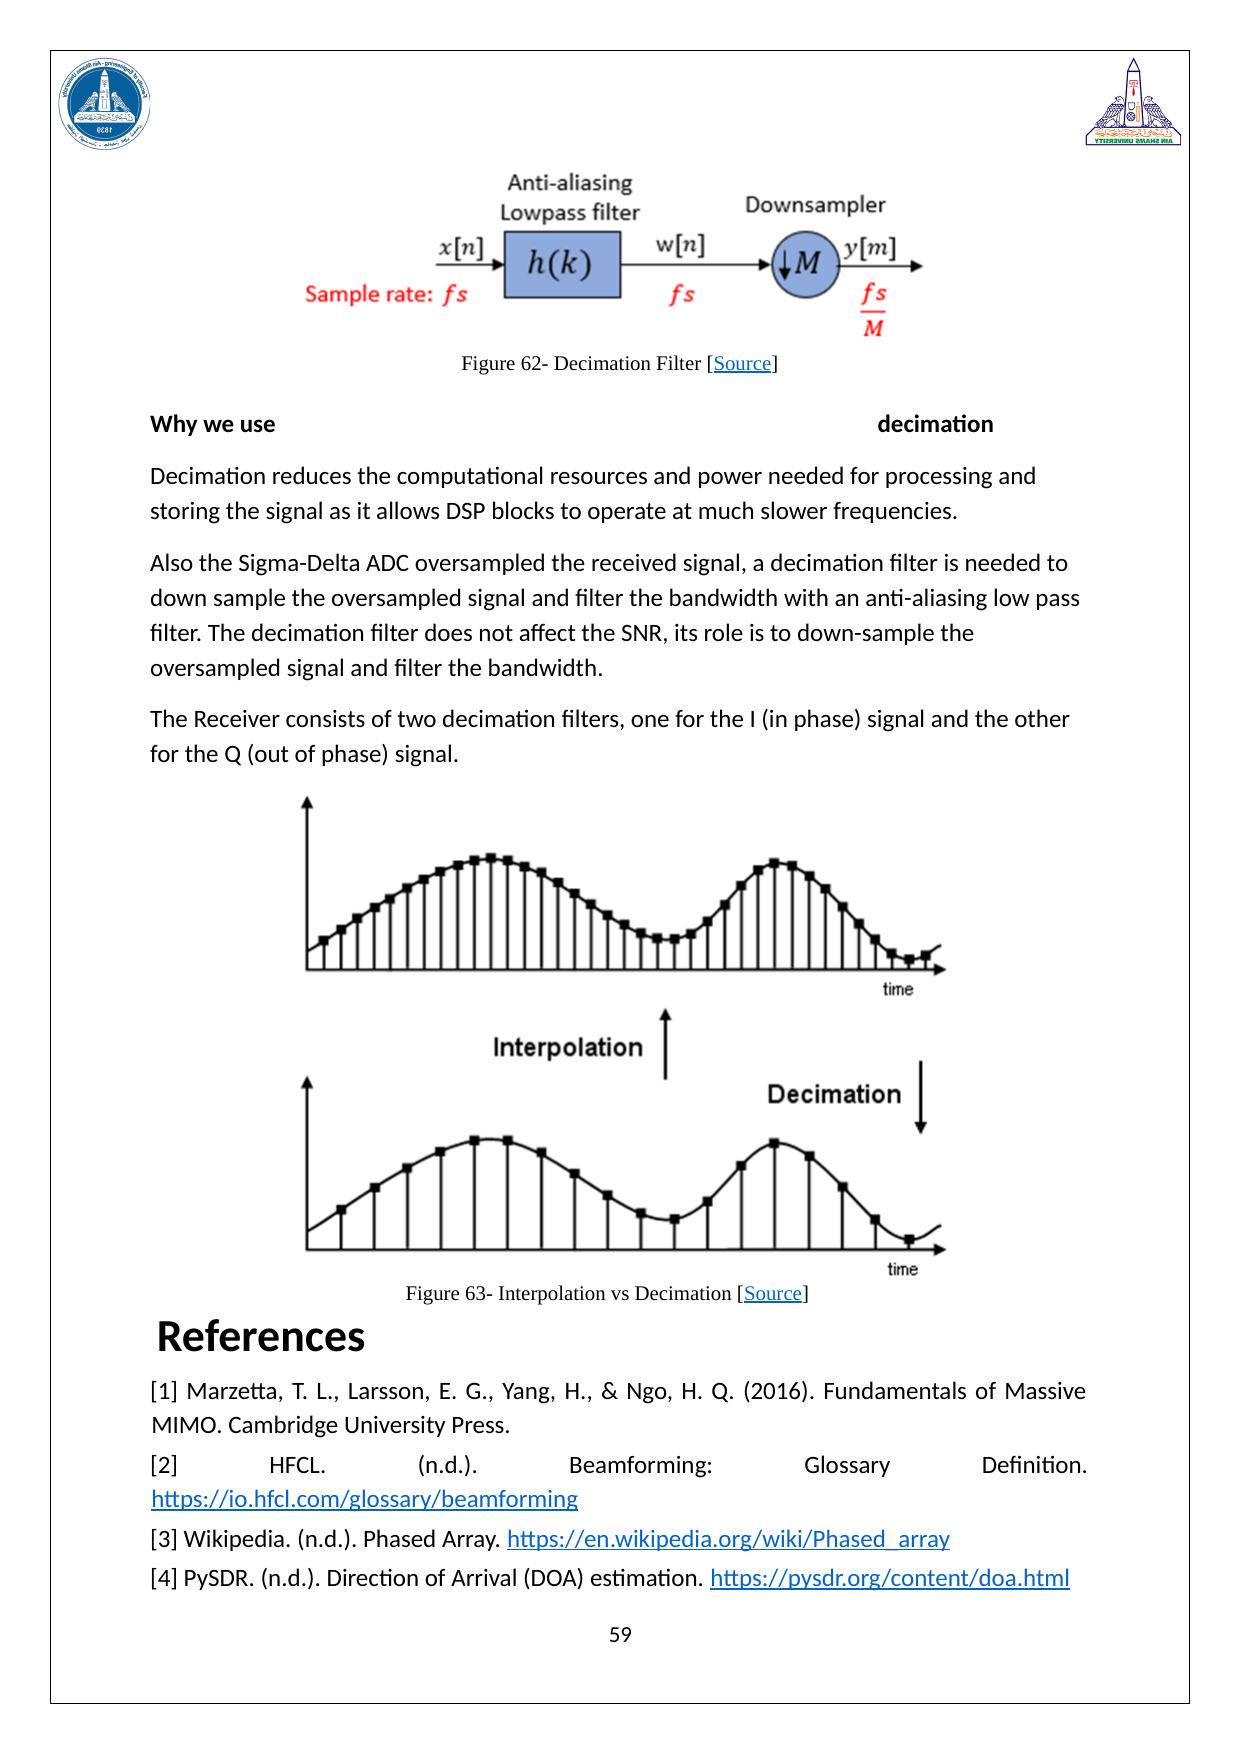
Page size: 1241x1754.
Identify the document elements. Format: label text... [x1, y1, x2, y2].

text Why we use decimation [150, 408, 1090, 439]
picture [285, 151, 956, 341]
text [3] Wikipedia. (n.d.). Phased Array. https://en.wikipedia.org/wiki/Phased_array [150, 1523, 1089, 1553]
text [4] PySDR. (n.d.). Direction of Arrival (DOA) estimation. https://pysdr.org/content/doa.html [150, 1562, 1090, 1593]
text Also the Sigma-Delta ADC oversampled the received signal, a decimation filter is needed to down sample the oversampled signal and filter the bandwidth with an anti-aliasing low pass filter. The decimation filter does not affect the SNR, its role is to down-sample the oversampled signal and filter the bandwidth. [150, 547, 1090, 682]
text References [150, 1307, 1089, 1363]
text Decimation reduces the computational resources and power needed for processing and storing the signal as it allows DSP blocks to operate at much slower frequencies. [150, 460, 1090, 526]
text [2] HFCL. (n.d.). Beamforming: Glossary Definition. https://io.hfcl.com/glossary/beamforming [150, 1449, 1089, 1514]
picture [277, 792, 959, 1265]
text [1] Marzetta, T. L., Larsson, E. G., Yang, H., & Ngo, H. Q. (2016). Fundamentals of Massive MIMO. Cambridge University Press. [150, 1375, 1089, 1440]
picture [1085, 57, 1182, 146]
text The Receiver consists of two decimation filters, one for the I (in phase) signal and the other for the Q (out of phase) signal. [150, 703, 1090, 769]
picture [58, 57, 150, 150]
